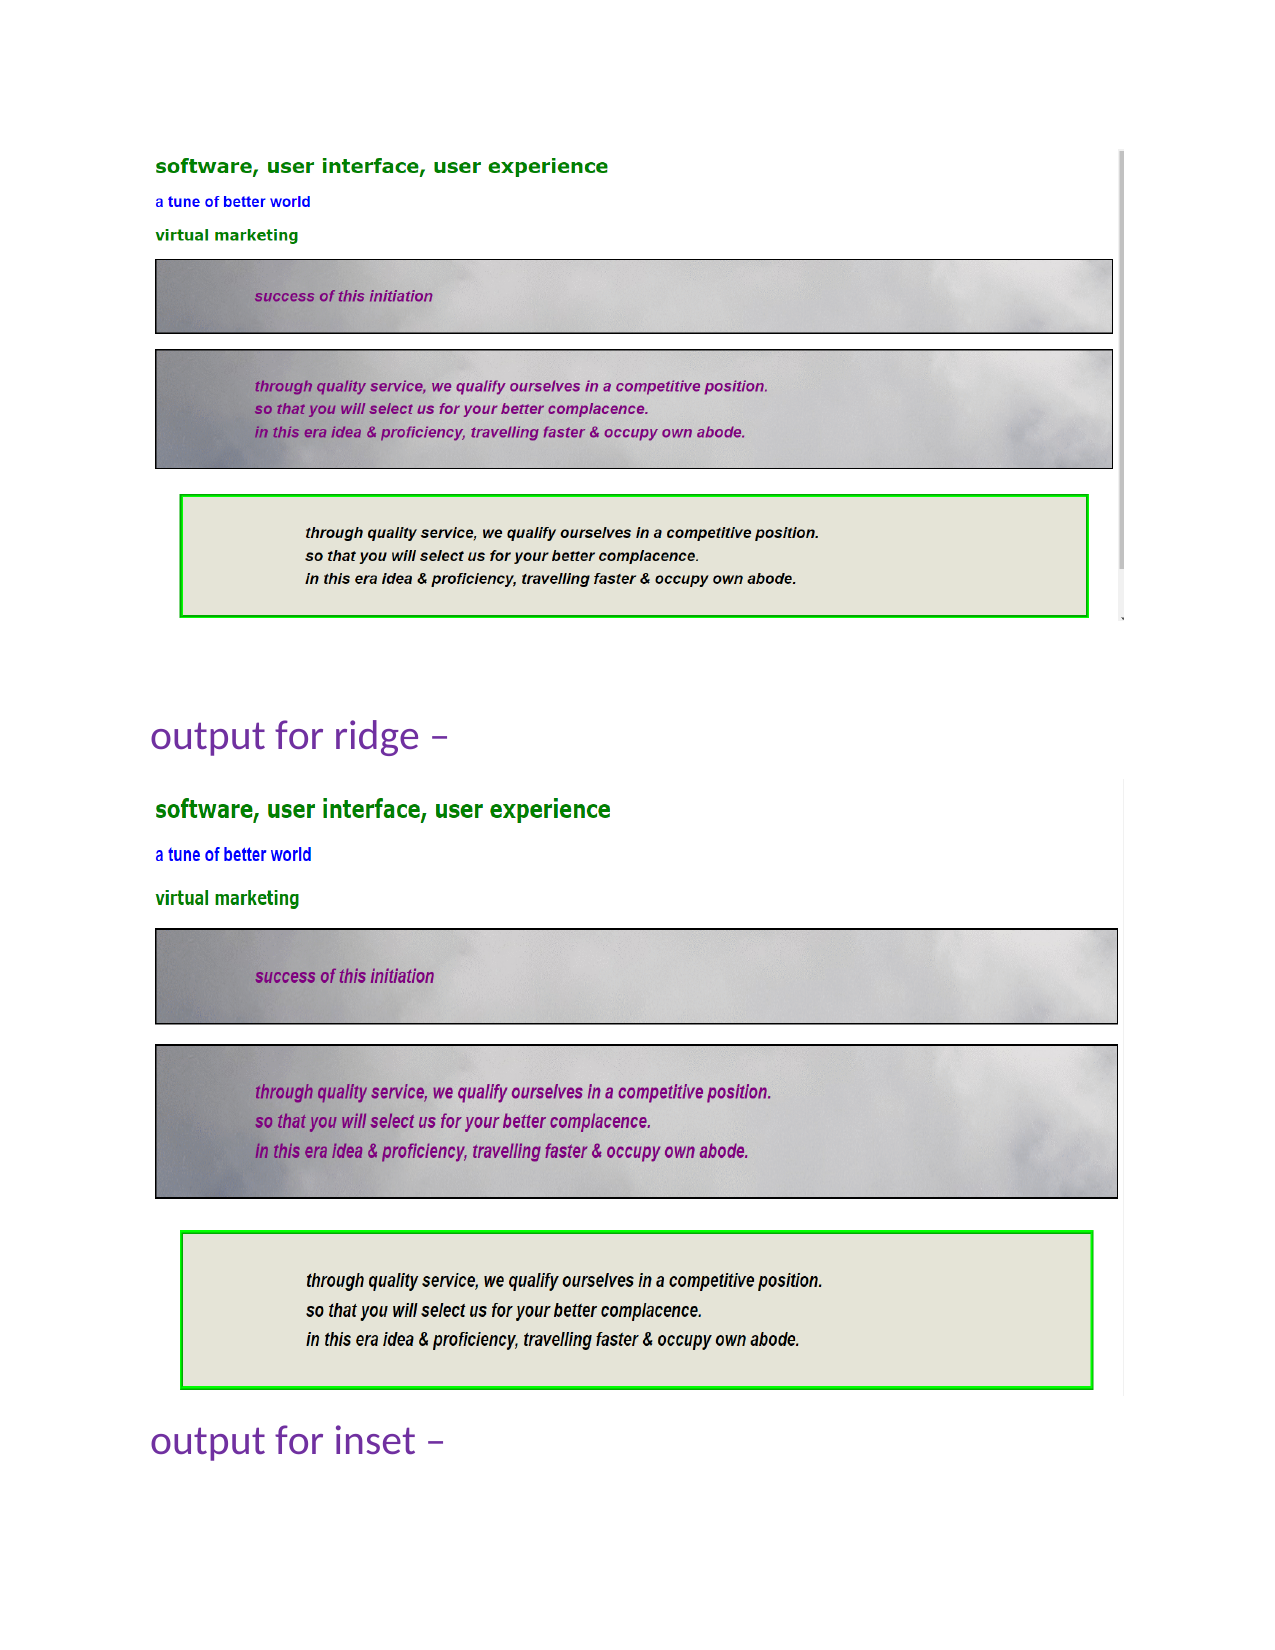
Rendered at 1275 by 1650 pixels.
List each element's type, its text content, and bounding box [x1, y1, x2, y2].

picture [150, 779, 1124, 1396]
text output for inset – [150, 1414, 1125, 1465]
text output for ridge – [150, 709, 1125, 760]
picture [150, 149, 1124, 621]
